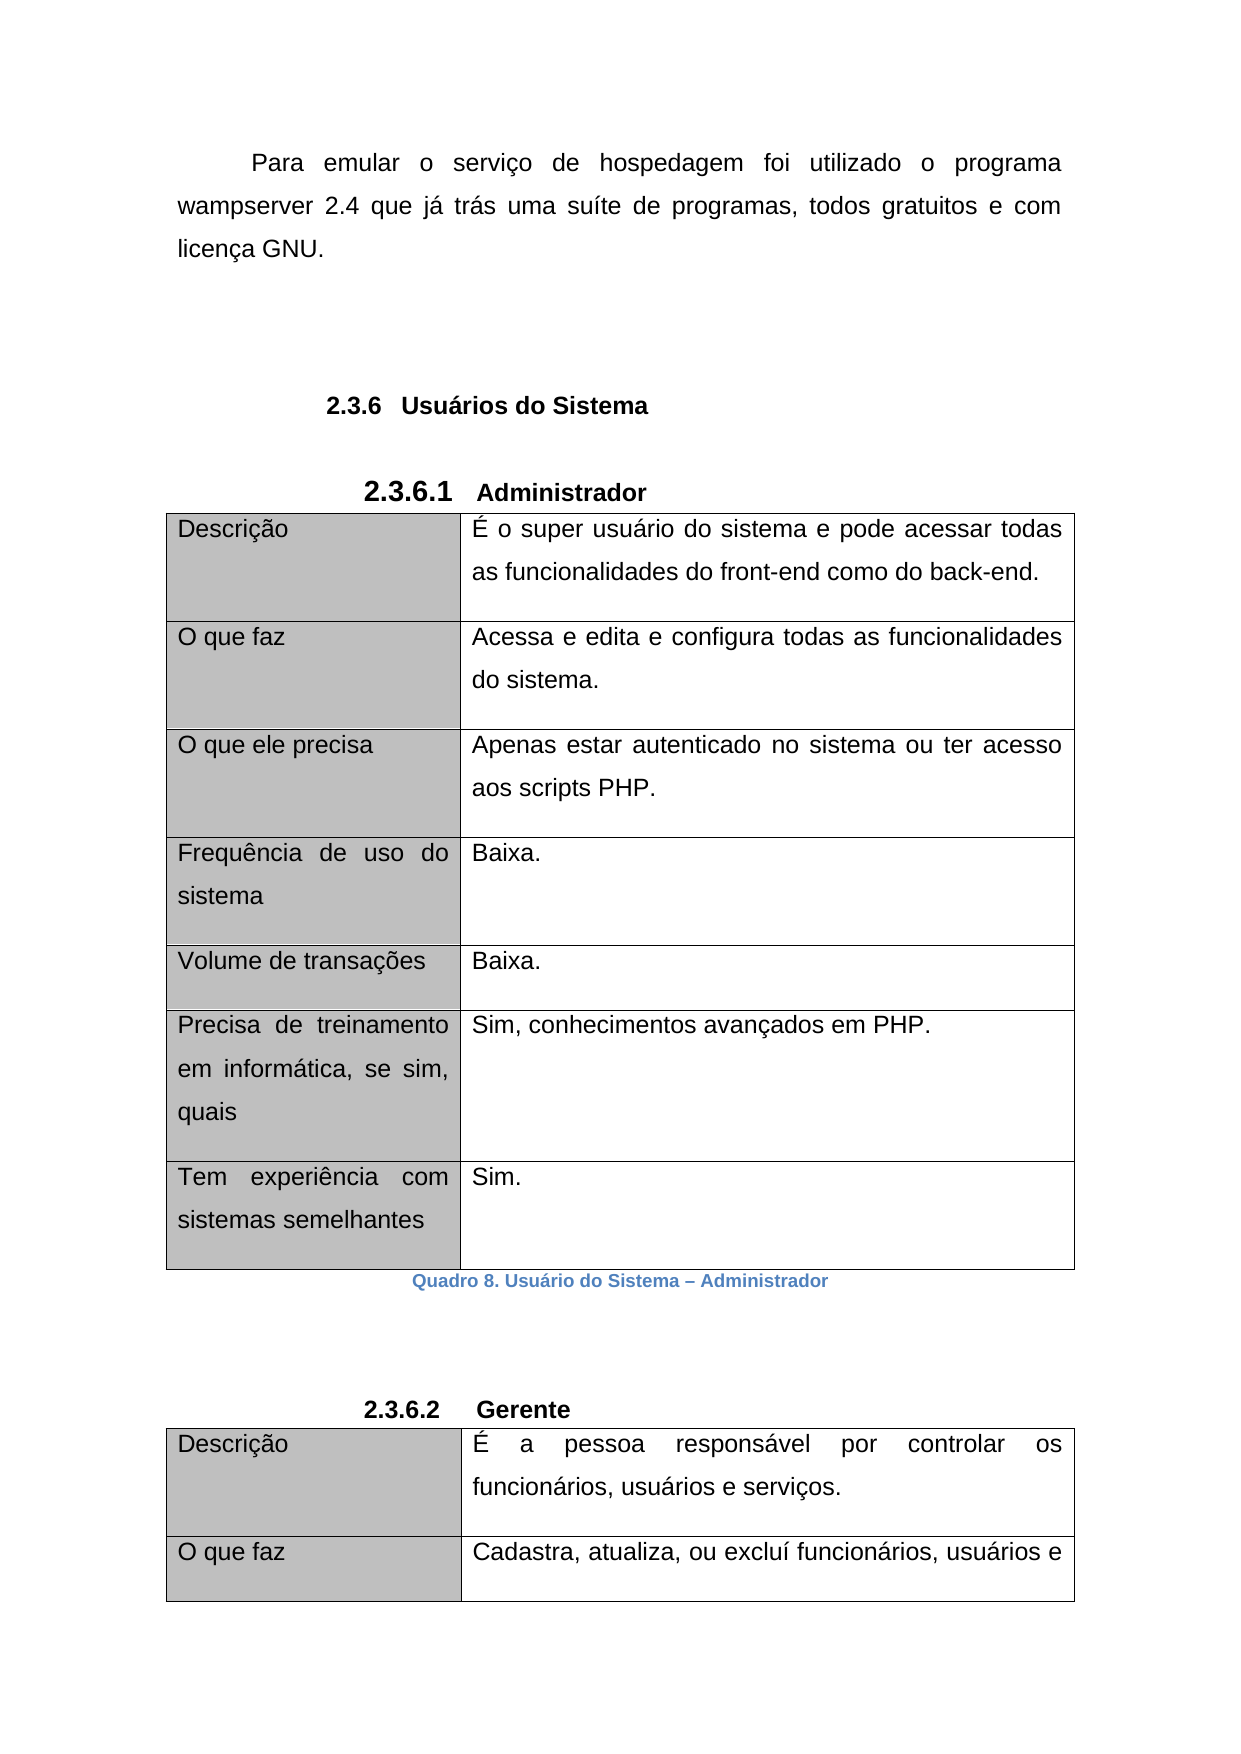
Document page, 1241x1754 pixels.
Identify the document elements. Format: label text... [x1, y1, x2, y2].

table_cell Baixa. [461, 838, 1074, 944]
table_cell Tem experiência com sistemas semelhantes [167, 1162, 460, 1269]
table_header É o super usuário do sistema e pode acessar todas as funcionalidades do front-end como do back-end. [461, 514, 1074, 621]
table_cell O que faz [167, 1537, 461, 1601]
table_header É a pessoa responsável por controlar os funcionários, usuários e serviços. [462, 1429, 1074, 1536]
table_cell Sim. [461, 1162, 1074, 1269]
table_cell Frequência de uso do sistema [167, 838, 460, 944]
table_cell Precisa de treinamento em informática, se sim, quais [167, 1011, 460, 1161]
table_cell Volume de transações [167, 946, 460, 1009]
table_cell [462, 1537, 1074, 1601]
subtitle Gerente [363, 1395, 1063, 1424]
table_cell Sim, conhecimentos avançados em PHP. [461, 1011, 1074, 1161]
table_cell O que ele precisa [167, 730, 460, 837]
table_cell Acessa e edita e configura todas as funcionalidades do sistema. [461, 622, 1074, 728]
subtitle Usuários do Sistema [326, 391, 1063, 420]
table_header Descrição [167, 514, 460, 621]
table_cell Baixa. [461, 946, 1074, 1009]
table_header Descrição [167, 1429, 461, 1536]
subtitle Administrador [363, 474, 1063, 507]
table_cell Apenas estar autenticado no sistema ou ter acesso aos scripts PHP. [461, 730, 1074, 837]
text Para emular o serviço de hospedagem foi utilizado o programa wampserver 2.4 que já trás uma suíte de programas, todos gratuitos e com licença GNU. [177, 148, 1063, 263]
table_cell O que faz [167, 622, 460, 728]
